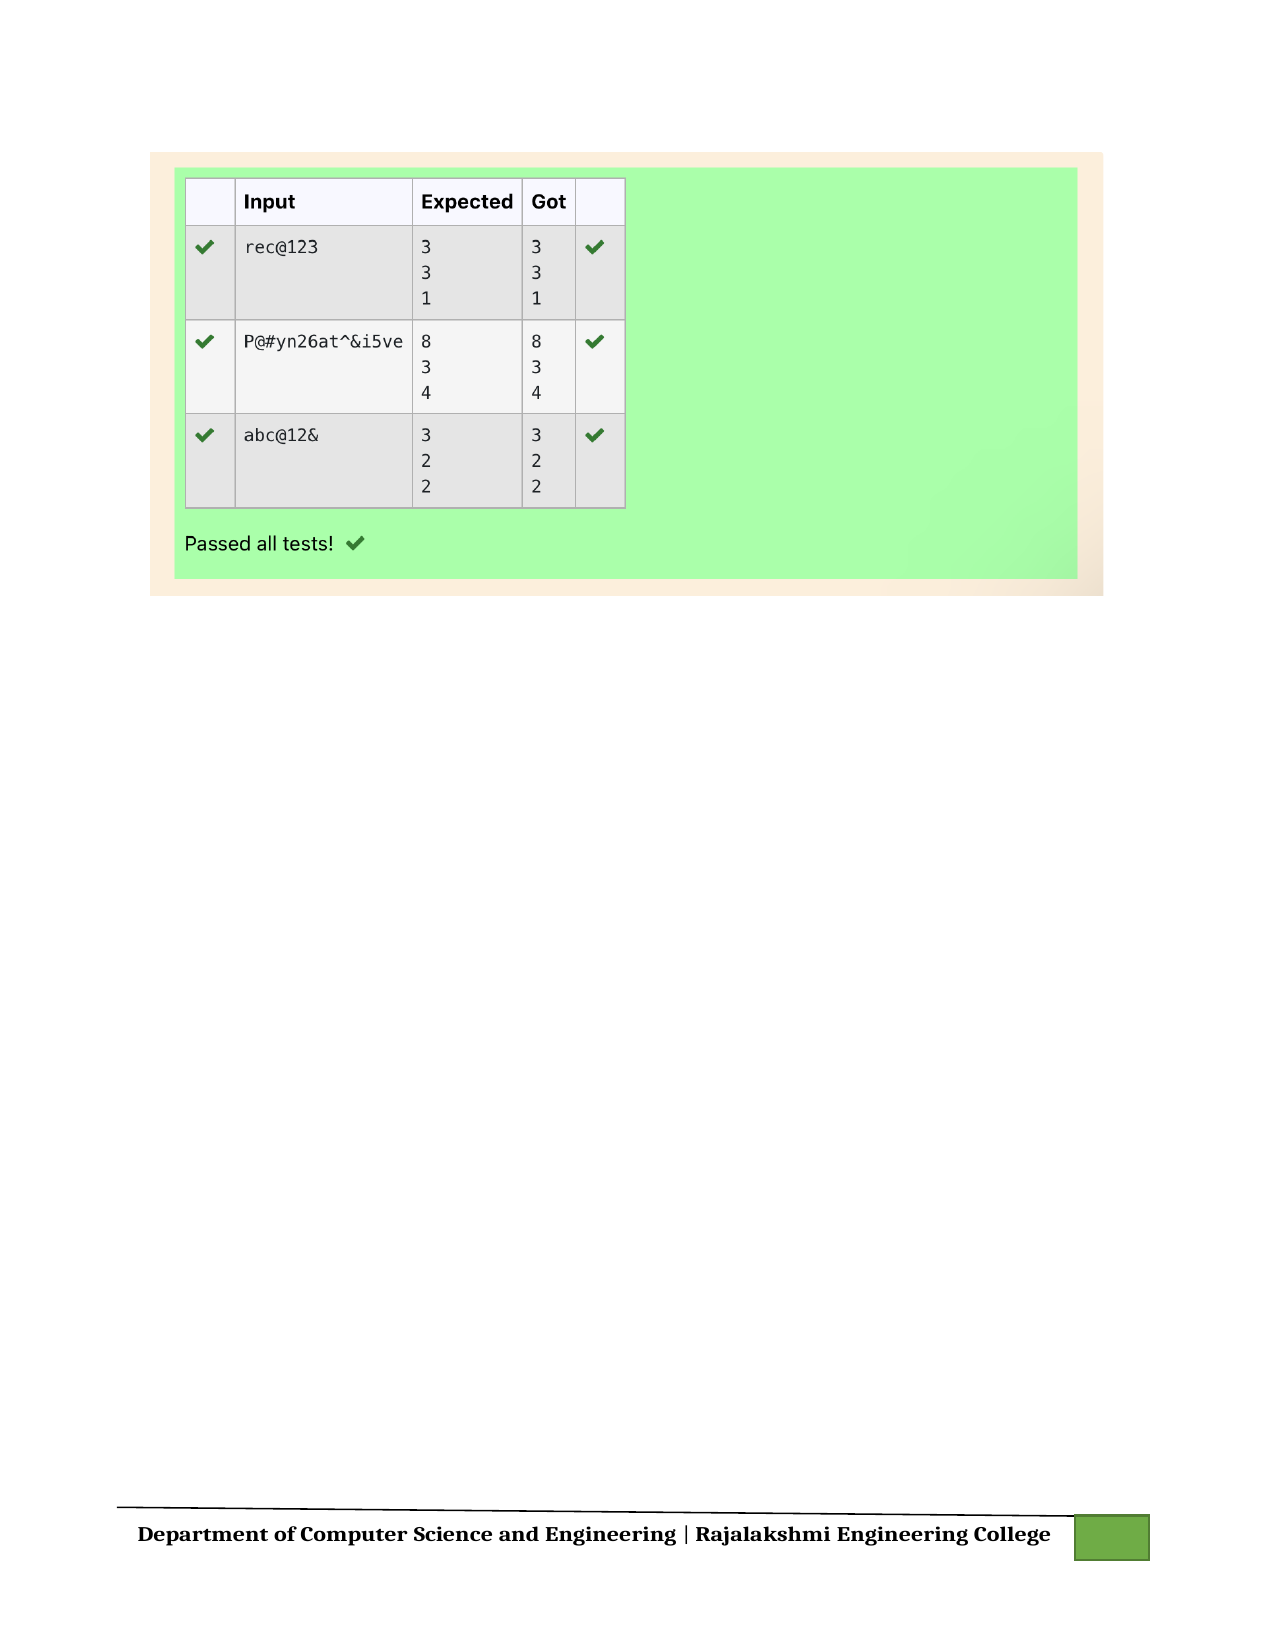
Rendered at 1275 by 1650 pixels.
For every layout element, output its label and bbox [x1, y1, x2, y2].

picture [150, 152, 1104, 596]
